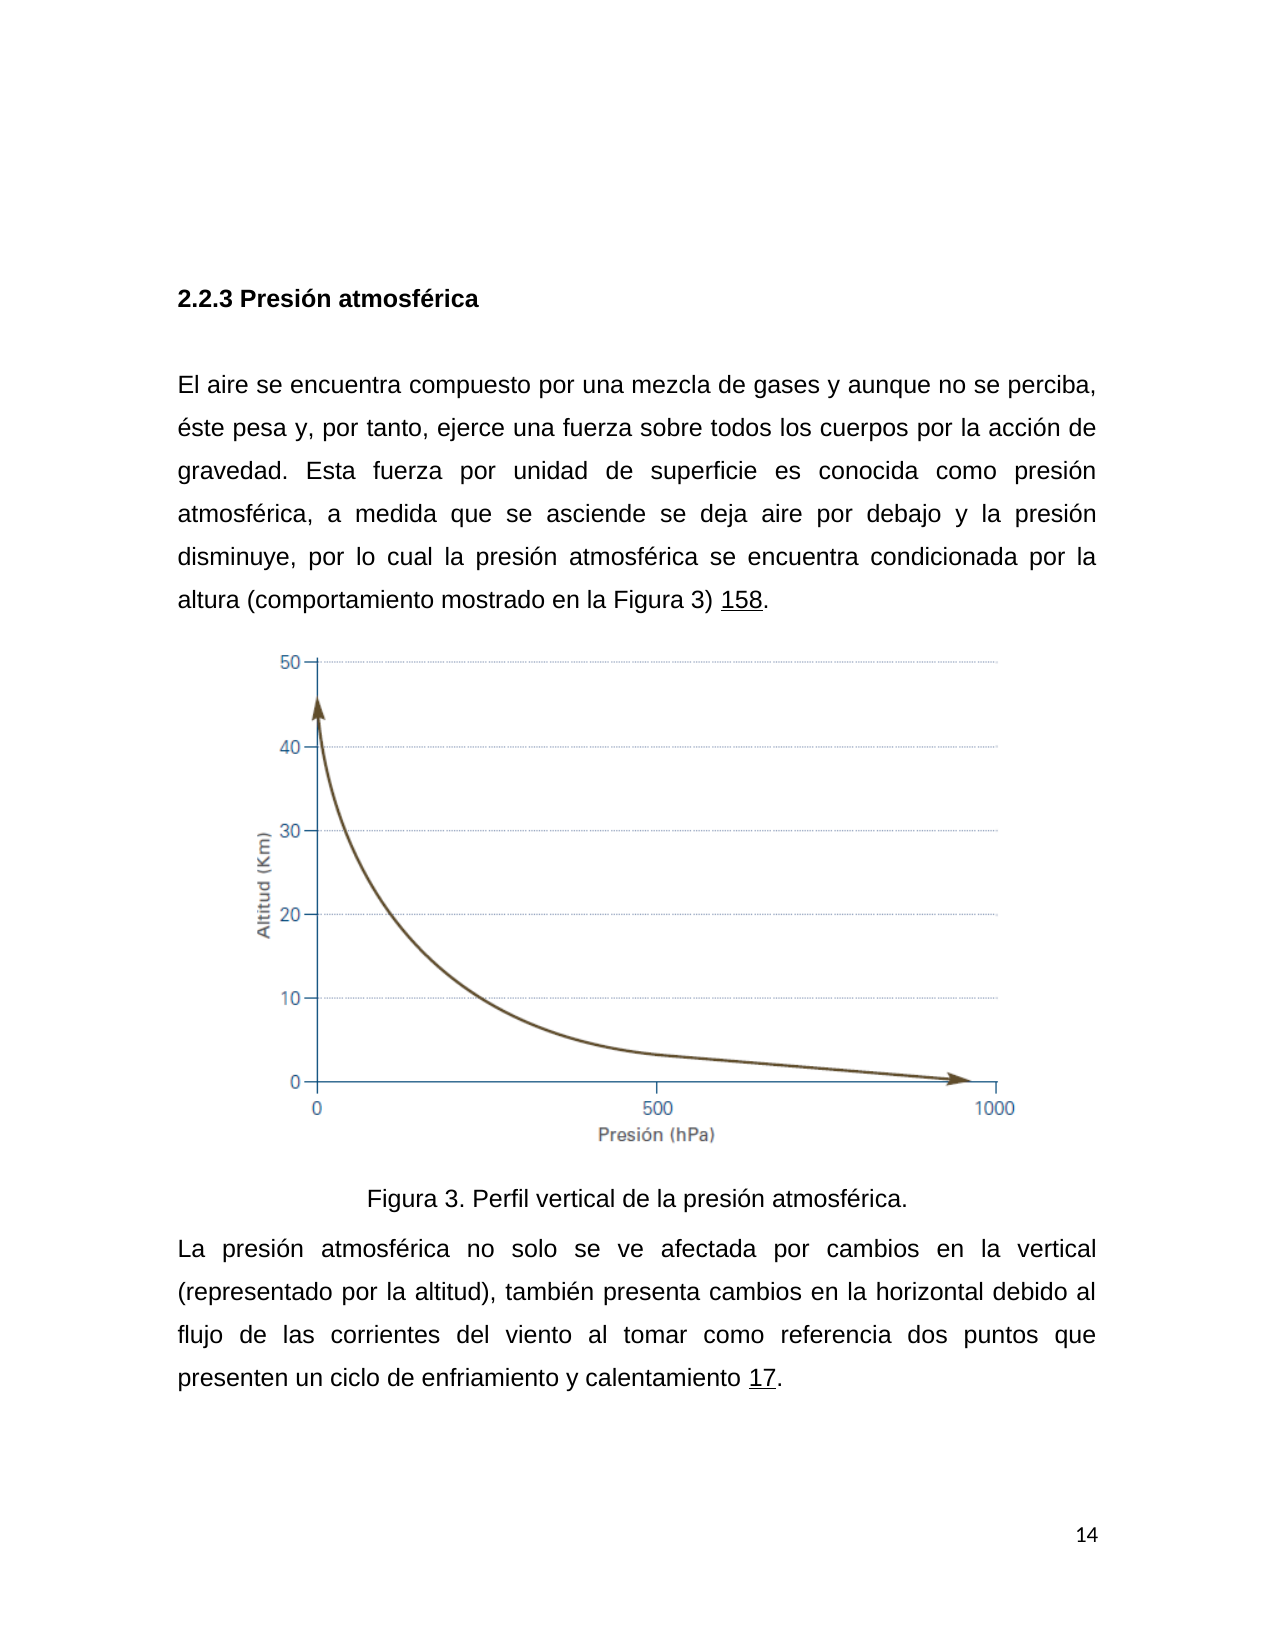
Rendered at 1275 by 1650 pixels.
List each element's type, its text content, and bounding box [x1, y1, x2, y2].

text La presión atmosférica no solo se ve afectada por cambios en la vertical (representado por la altitud), también presenta cambios en la horizontal debido al flujo de las corrientes del viento al tomar como referencia dos puntos que presenten un ciclo de enfriamiento y calentamiento . [177, 1234, 1098, 1392]
picture [257, 649, 1018, 1150]
text Figura 3. Perfil vertical de la presión atmosférica. [177, 1184, 1098, 1213]
subtitle 2.2.3 Presión atmosférica [177, 284, 1098, 312]
text El aire se encuentra compuesto por una mezcla de gases y aunque no se perciba, éste pesa y, por tanto, ejerce una fuerza sobre todos los cuerpos por la acción de gravedad. Esta fuerza por unidad de superficie es conocida como presión atmosférica, a medida que se asciende se deja aire por debajo y la presión disminuye, por lo cual la presión atmosférica se encuentra condicionada por la altura (comportamiento mostrado en la Figura 3) . [177, 370, 1098, 614]
